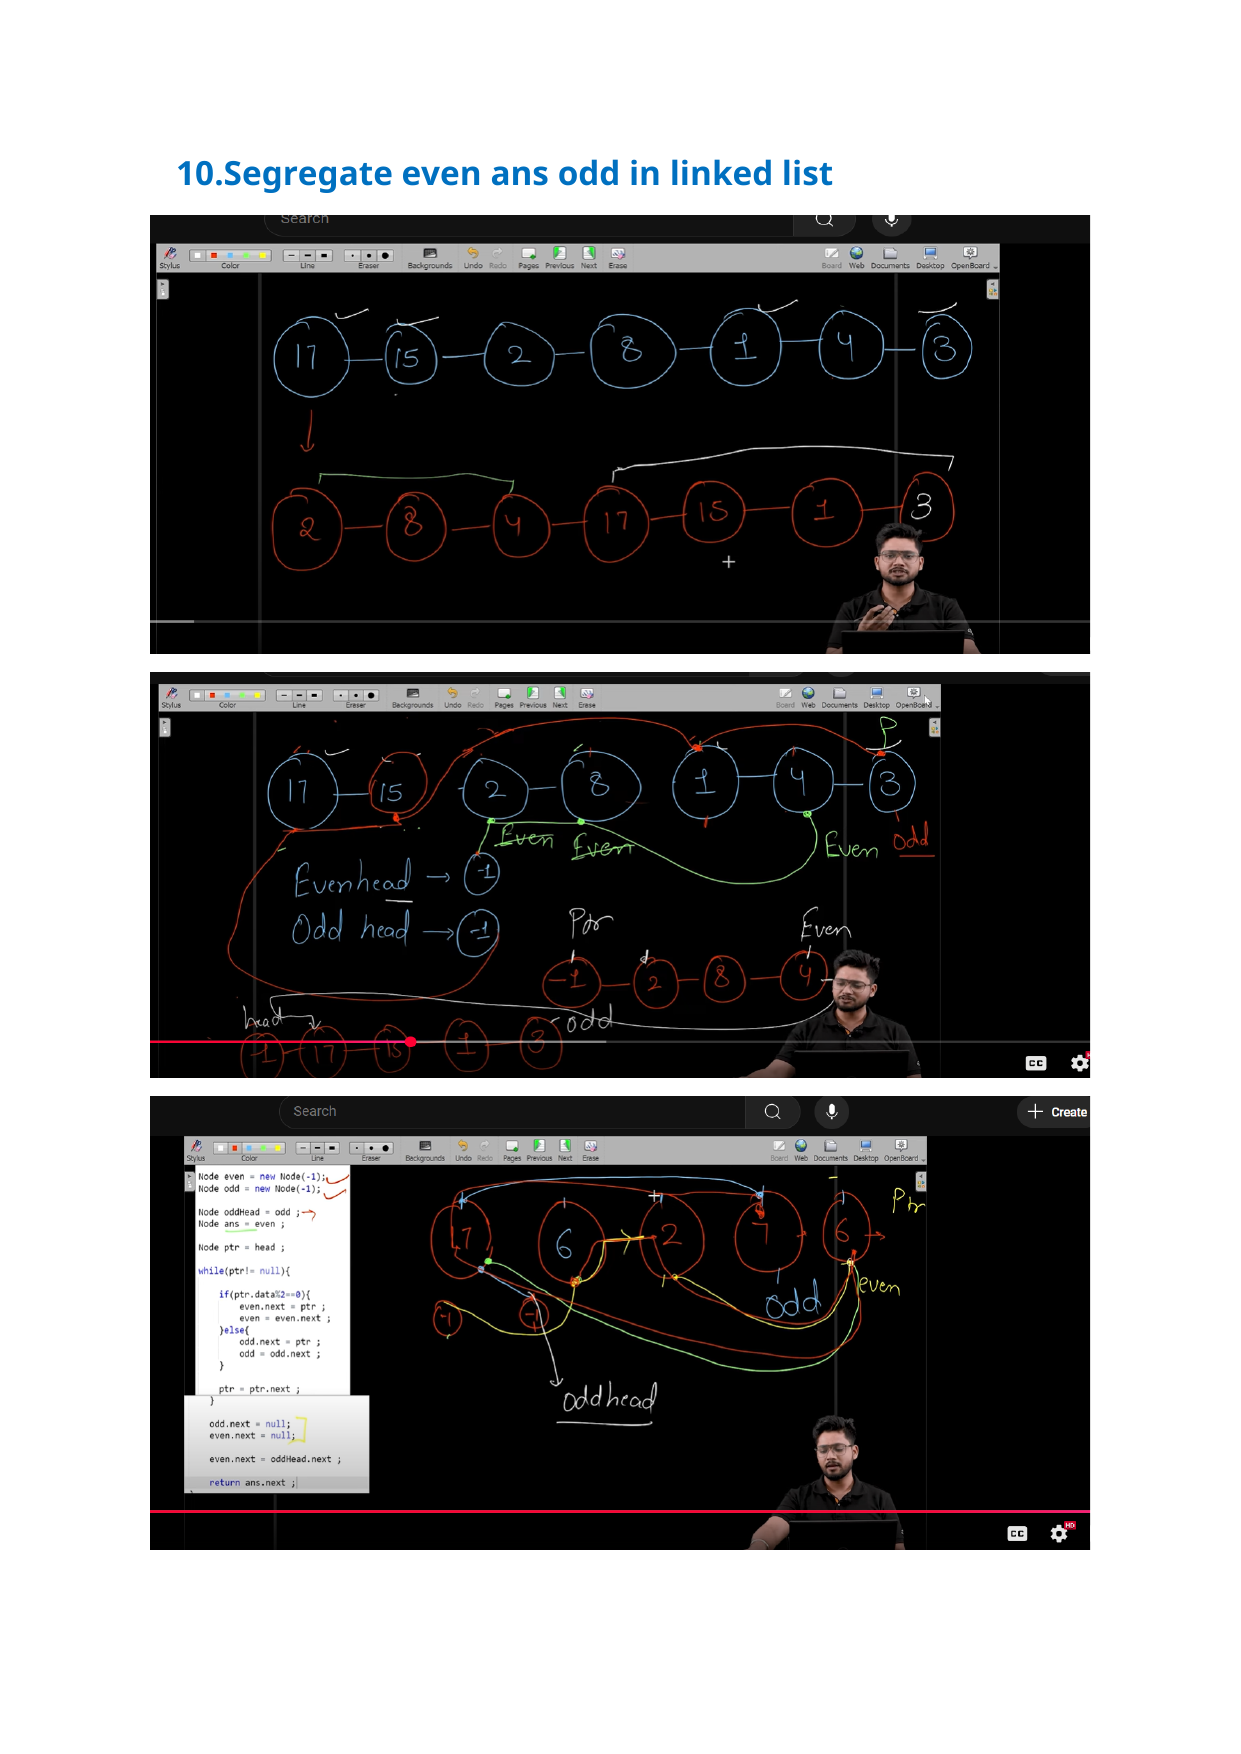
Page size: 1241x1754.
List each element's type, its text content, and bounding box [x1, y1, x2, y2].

picture [150, 215, 1091, 654]
picture [150, 1096, 1091, 1550]
picture [150, 672, 1091, 1078]
text 10.Segregate even ans odd in linked list [150, 150, 1090, 195]
